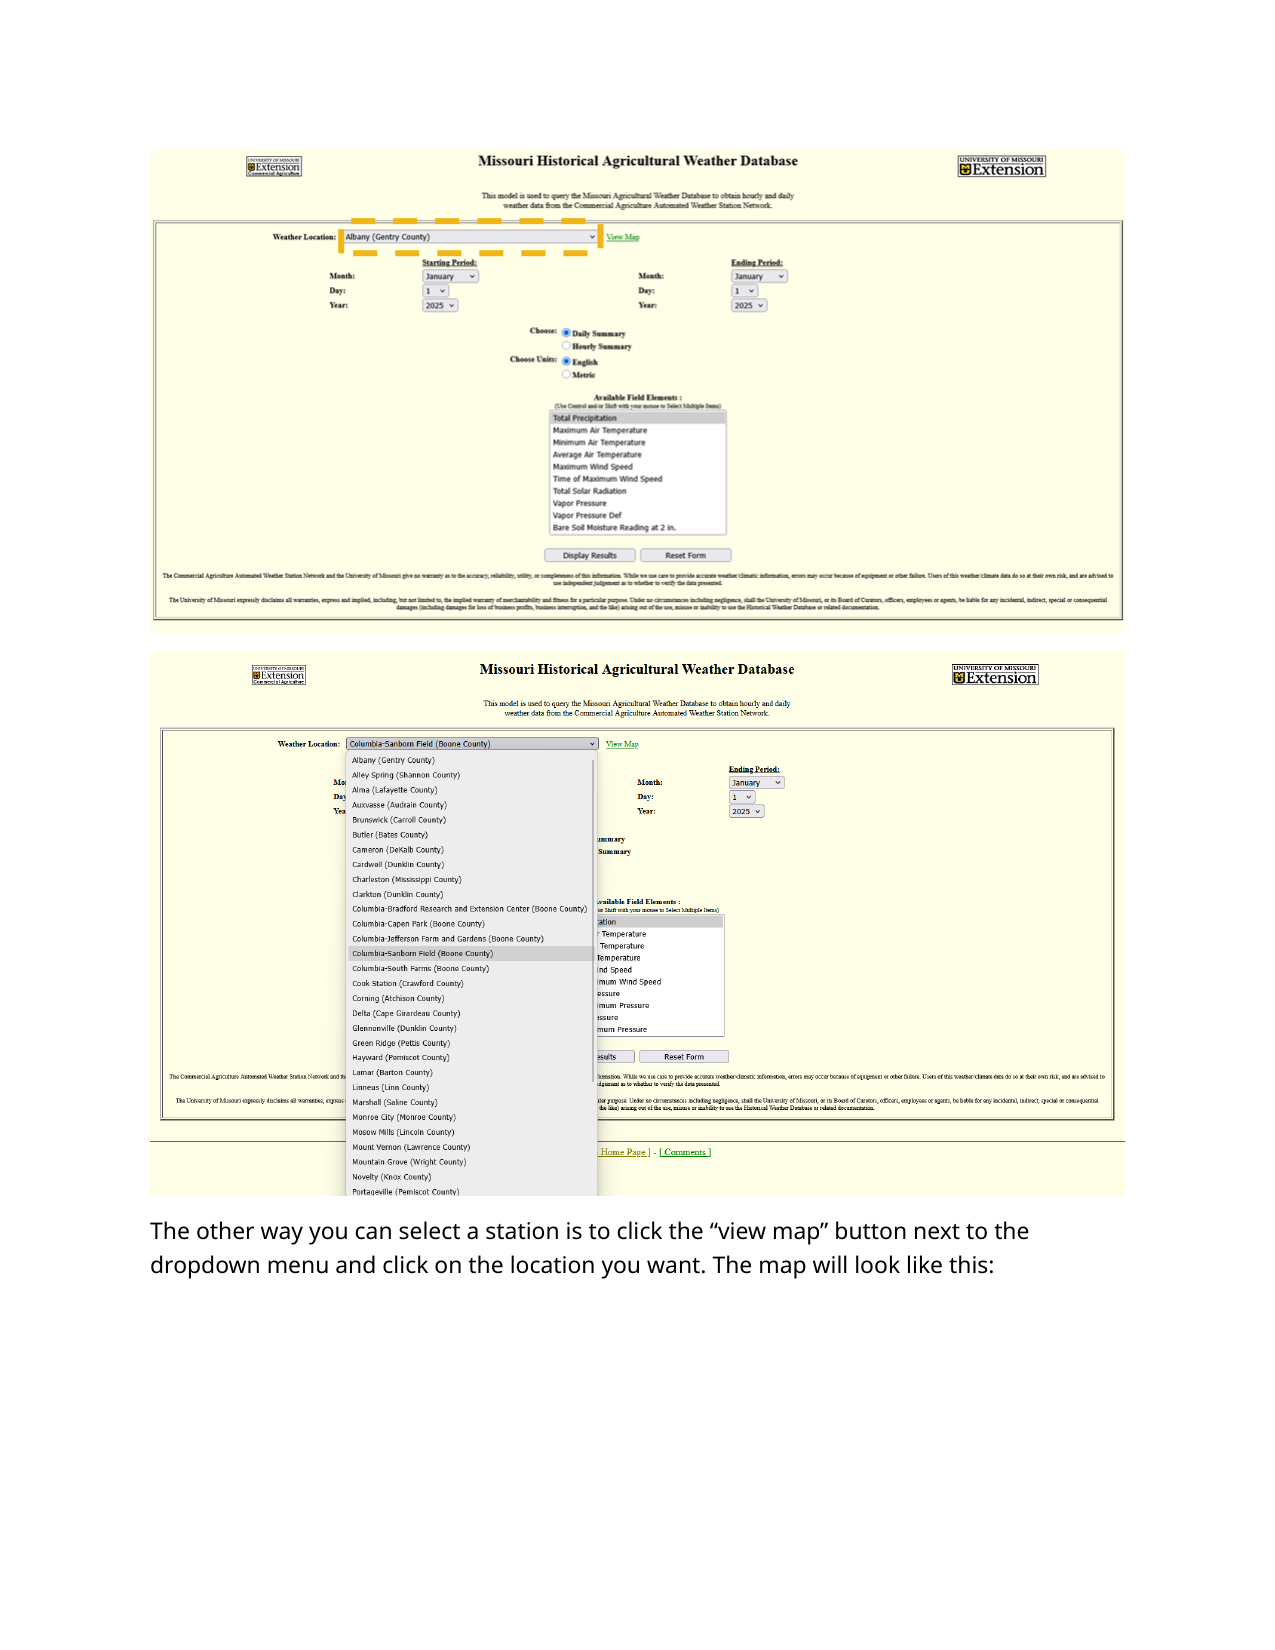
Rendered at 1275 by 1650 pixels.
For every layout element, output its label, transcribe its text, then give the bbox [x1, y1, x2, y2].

text The other way you can select a station is to click the “view map” button next to the dropdown menu and click on the location you want. The map will look like this: [150, 1215, 1125, 1280]
picture [150, 652, 1125, 1196]
picture [150, 150, 1125, 633]
